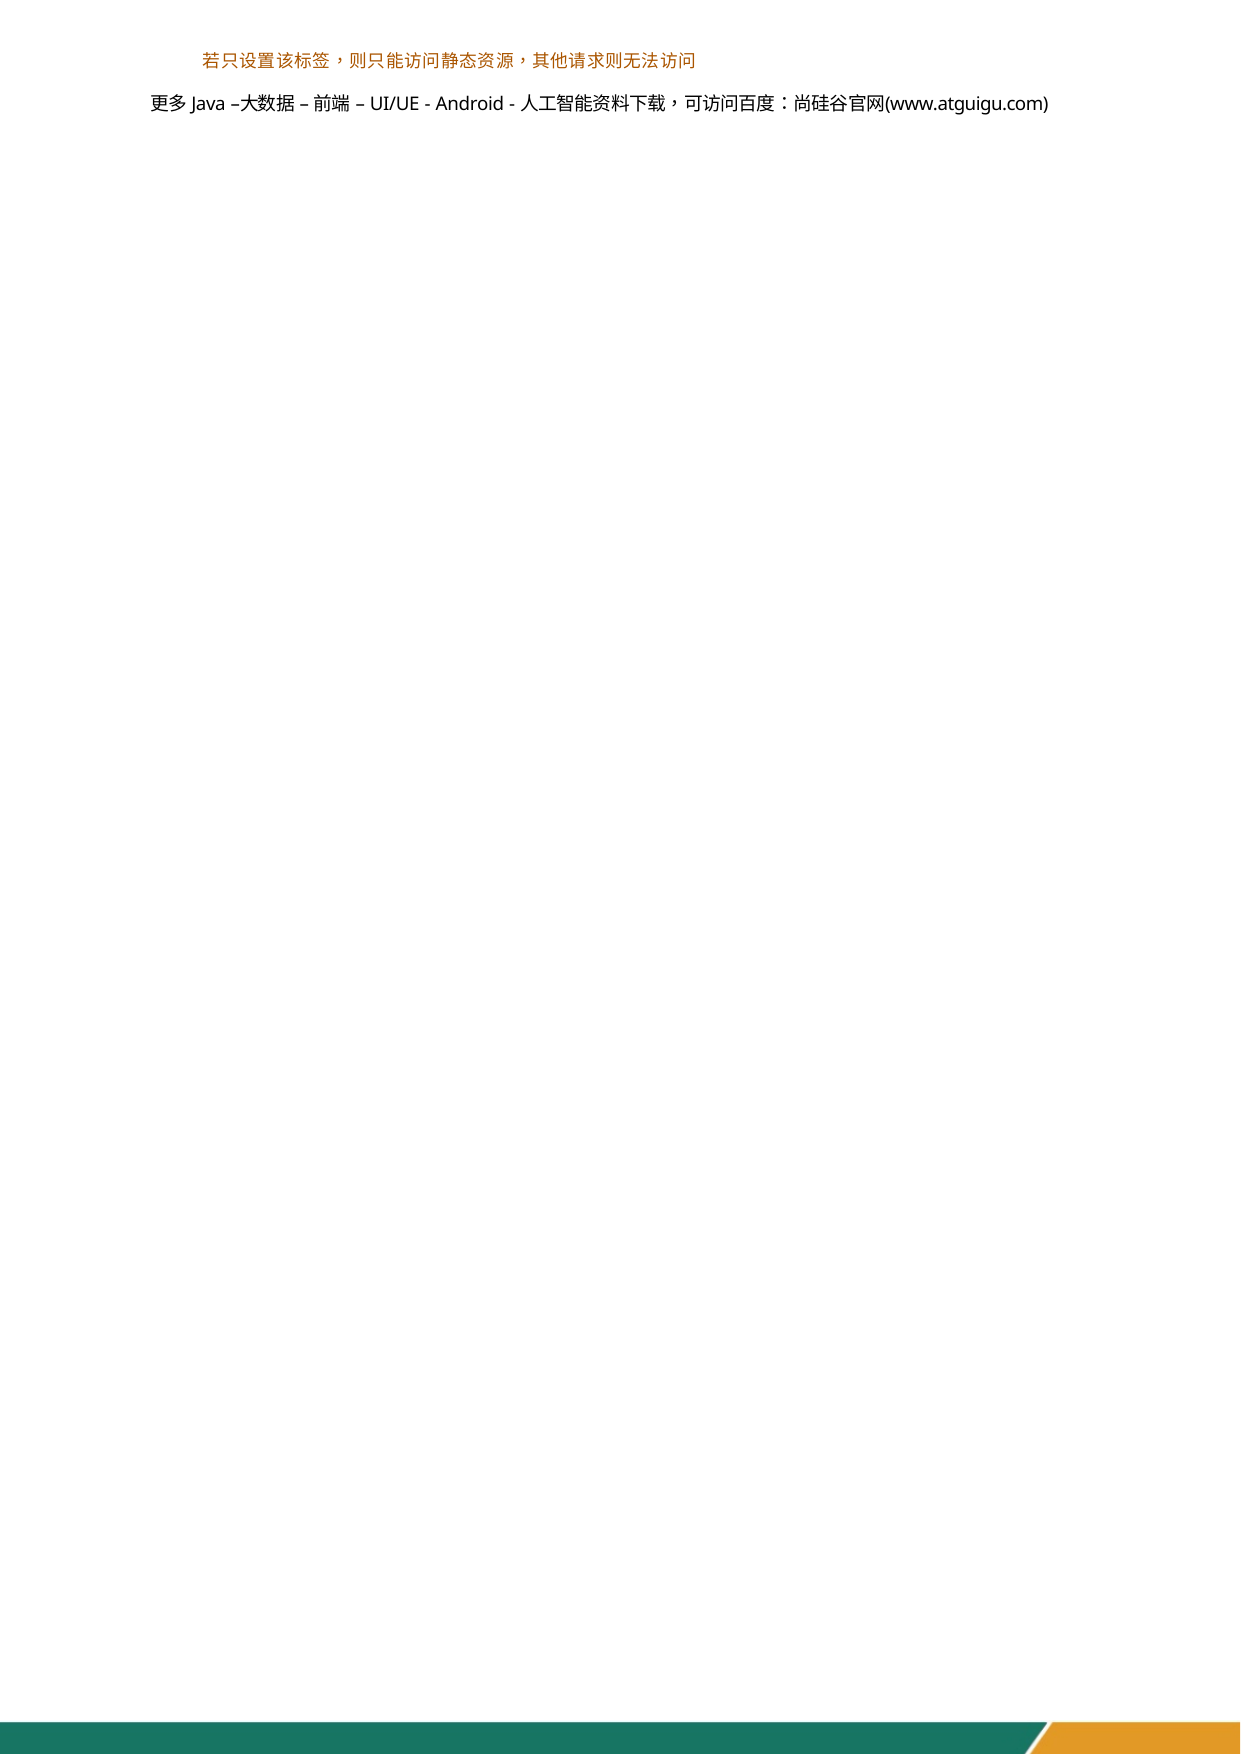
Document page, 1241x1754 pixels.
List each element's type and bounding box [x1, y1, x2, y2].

picture [0, 1720, 1241, 1754]
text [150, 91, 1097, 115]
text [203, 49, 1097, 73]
